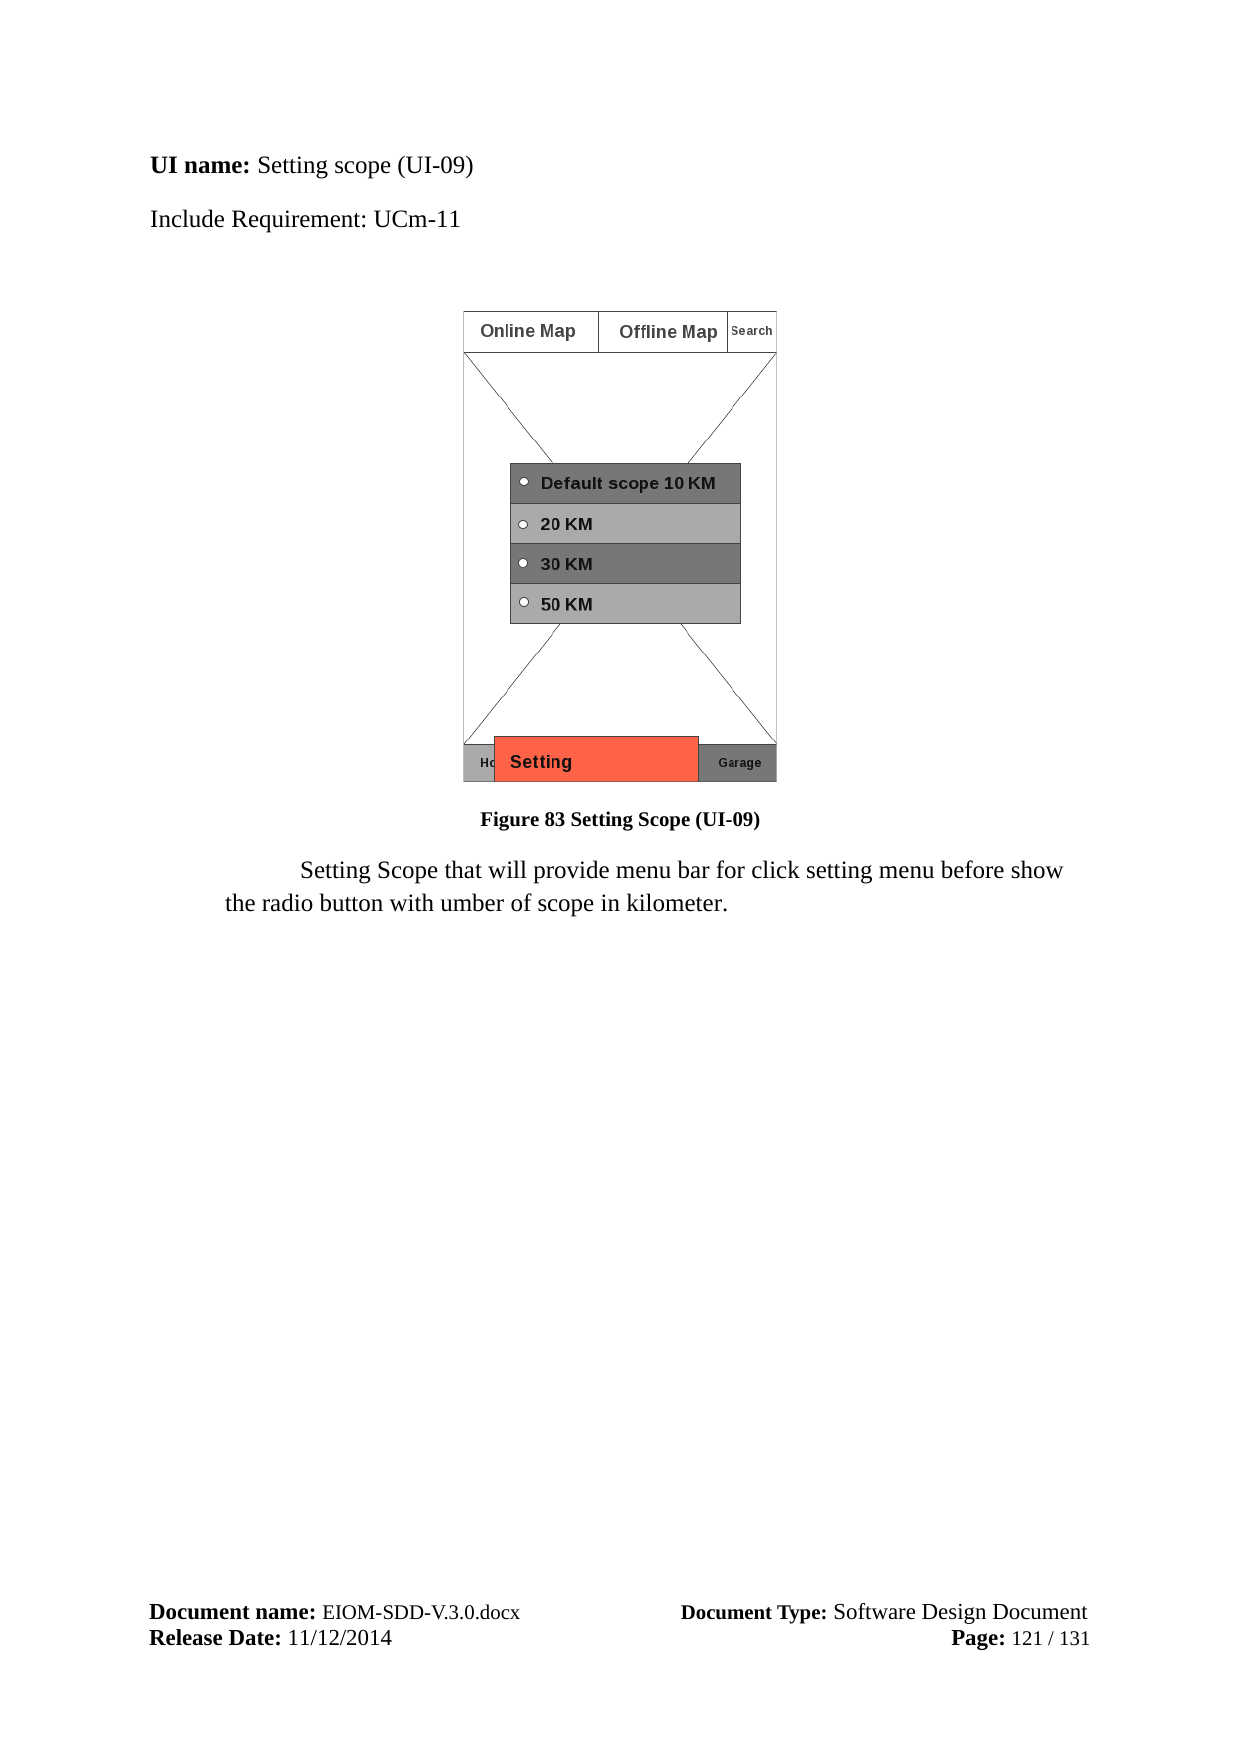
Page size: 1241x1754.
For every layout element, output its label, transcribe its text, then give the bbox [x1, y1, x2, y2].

text Figure 83 Setting Scope (UI-09) [150, 807, 1090, 831]
text Include Requirement: UCm-11 [150, 204, 1090, 233]
text Setting Scope that will provide menu bar for click setting menu before show the radio button with umber of scope in kilometer. [225, 855, 1090, 917]
text UI name: Setting scope (UI-09) [150, 150, 1090, 179]
picture [463, 311, 777, 782]
